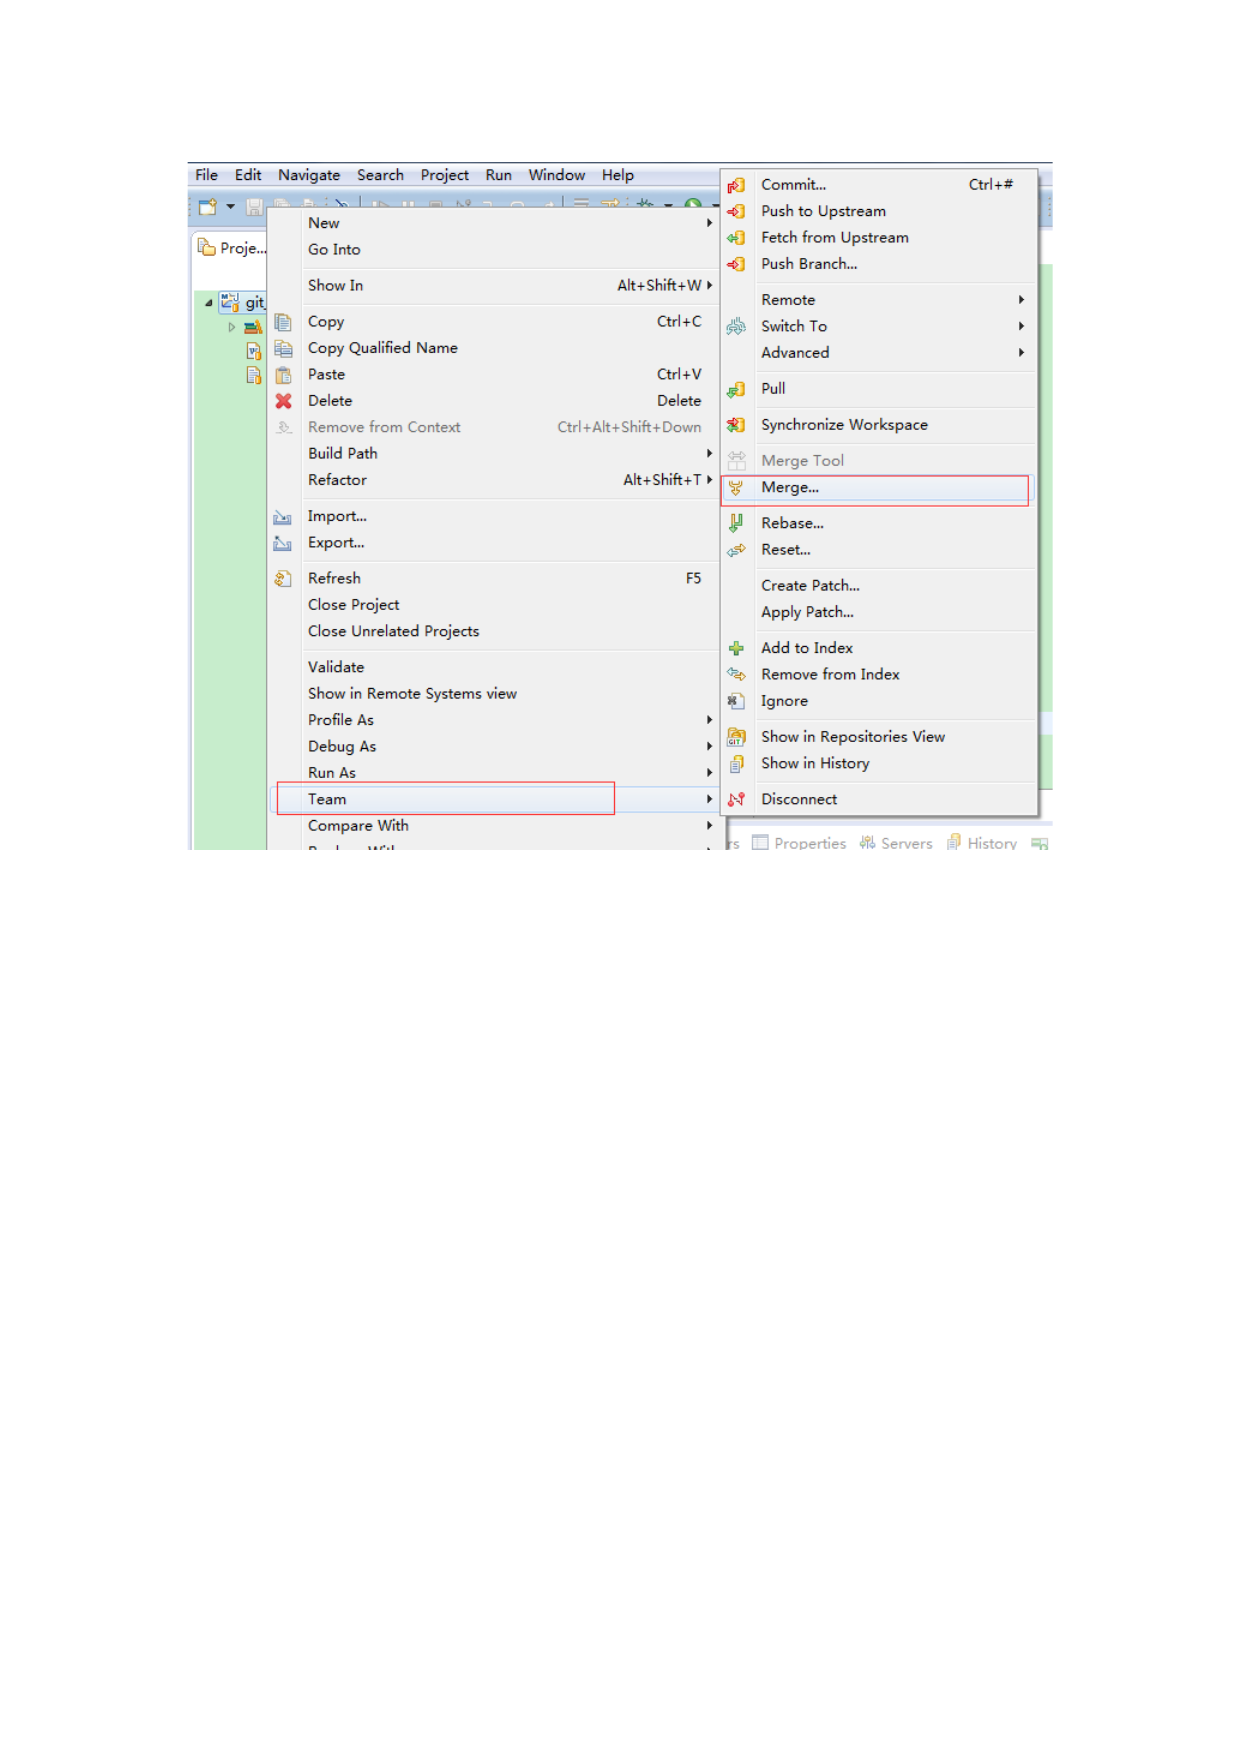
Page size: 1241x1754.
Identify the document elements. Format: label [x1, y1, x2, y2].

picture [187, 162, 1053, 850]
